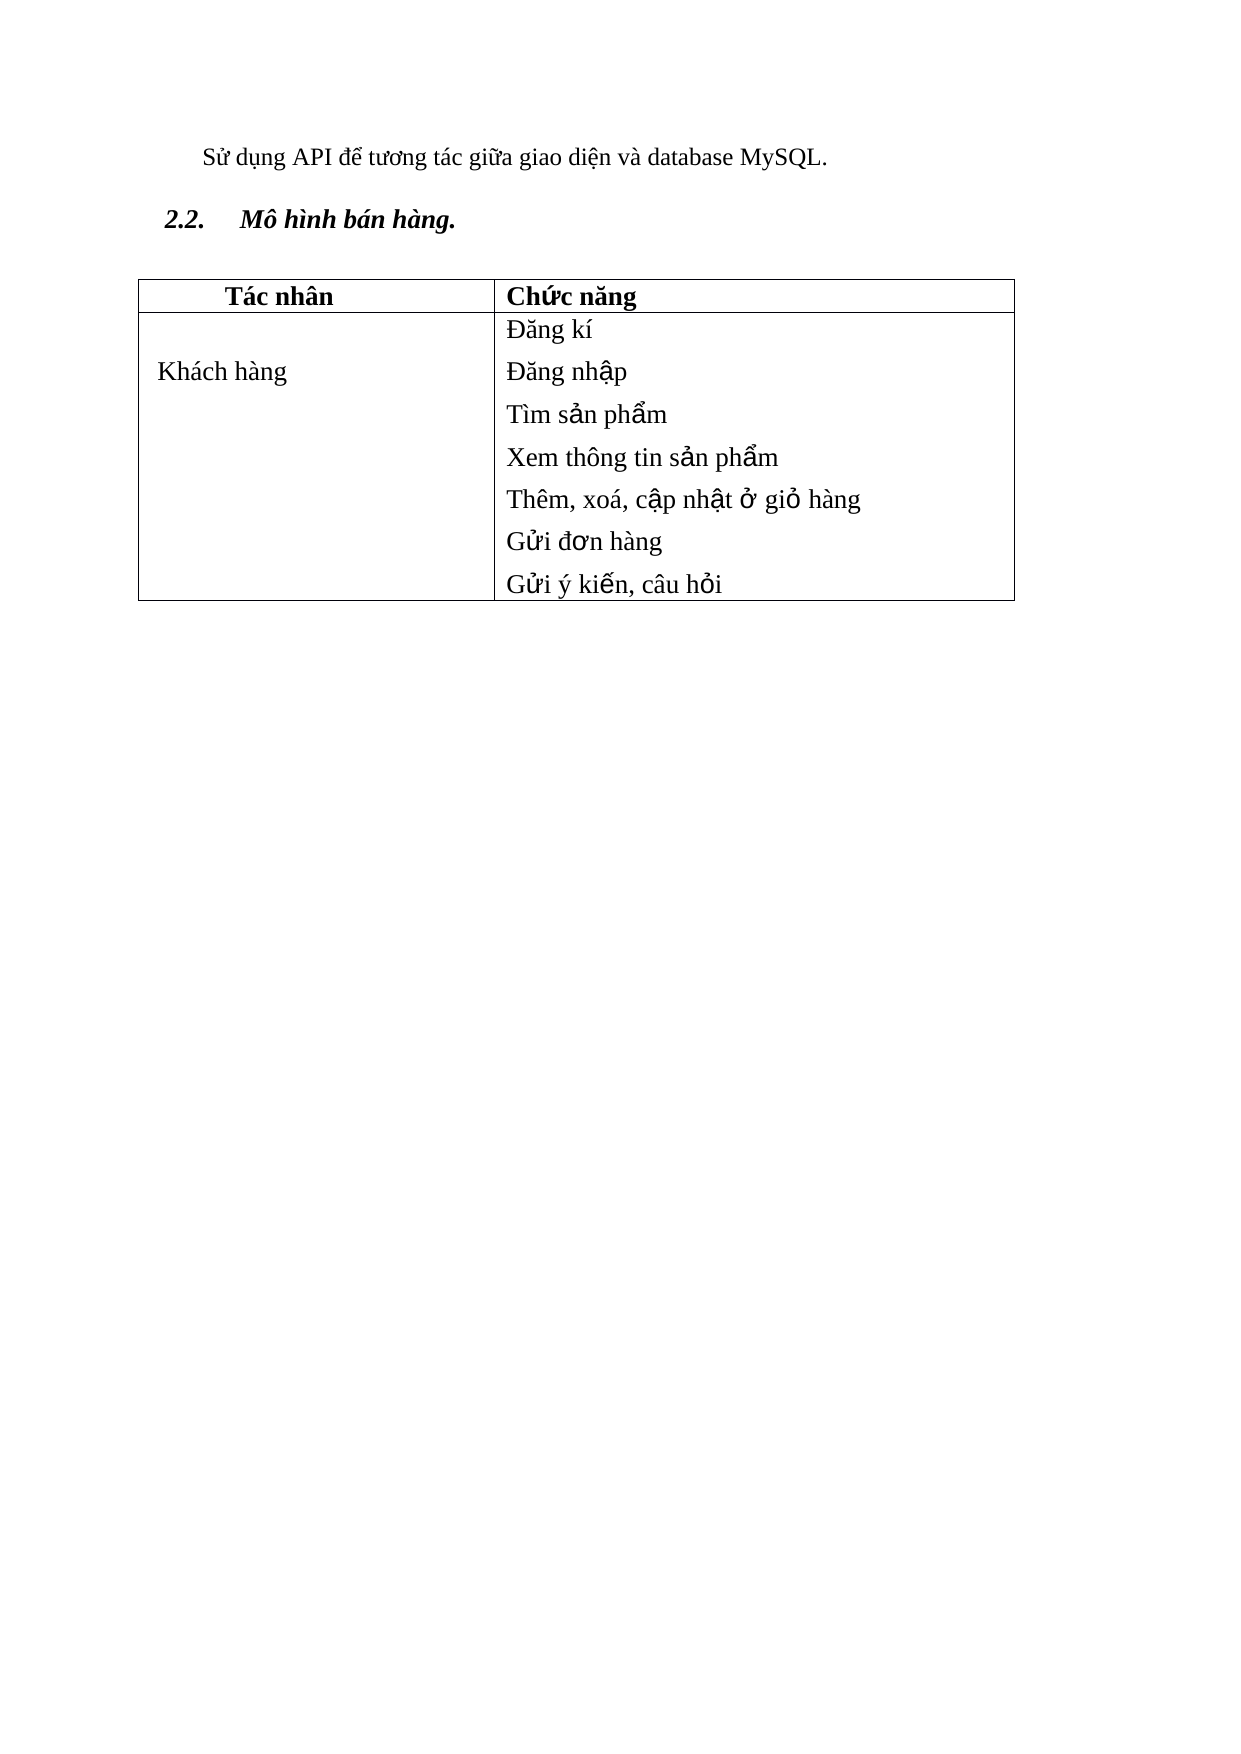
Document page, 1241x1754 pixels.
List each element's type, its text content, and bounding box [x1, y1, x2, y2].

text Sử dụng API để tương tác giữa giao diện và database MySQL. [127, 142, 1103, 170]
subtitle Mô hình bán hàng. [164, 203, 1103, 234]
table_cell Khách hàng [139, 313, 494, 599]
table_header Tác nhân [139, 280, 494, 312]
table_cell Đăng kí Đăng nhập Tìm sản phẩm Xem thông tin sản phẩm Thêm, xoá, cập nhật ở giỏ hàng Gửi đơn hàng Gửi ý kiến, câu hỏi [495, 313, 1014, 599]
table_header Chức năng [495, 280, 1014, 312]
